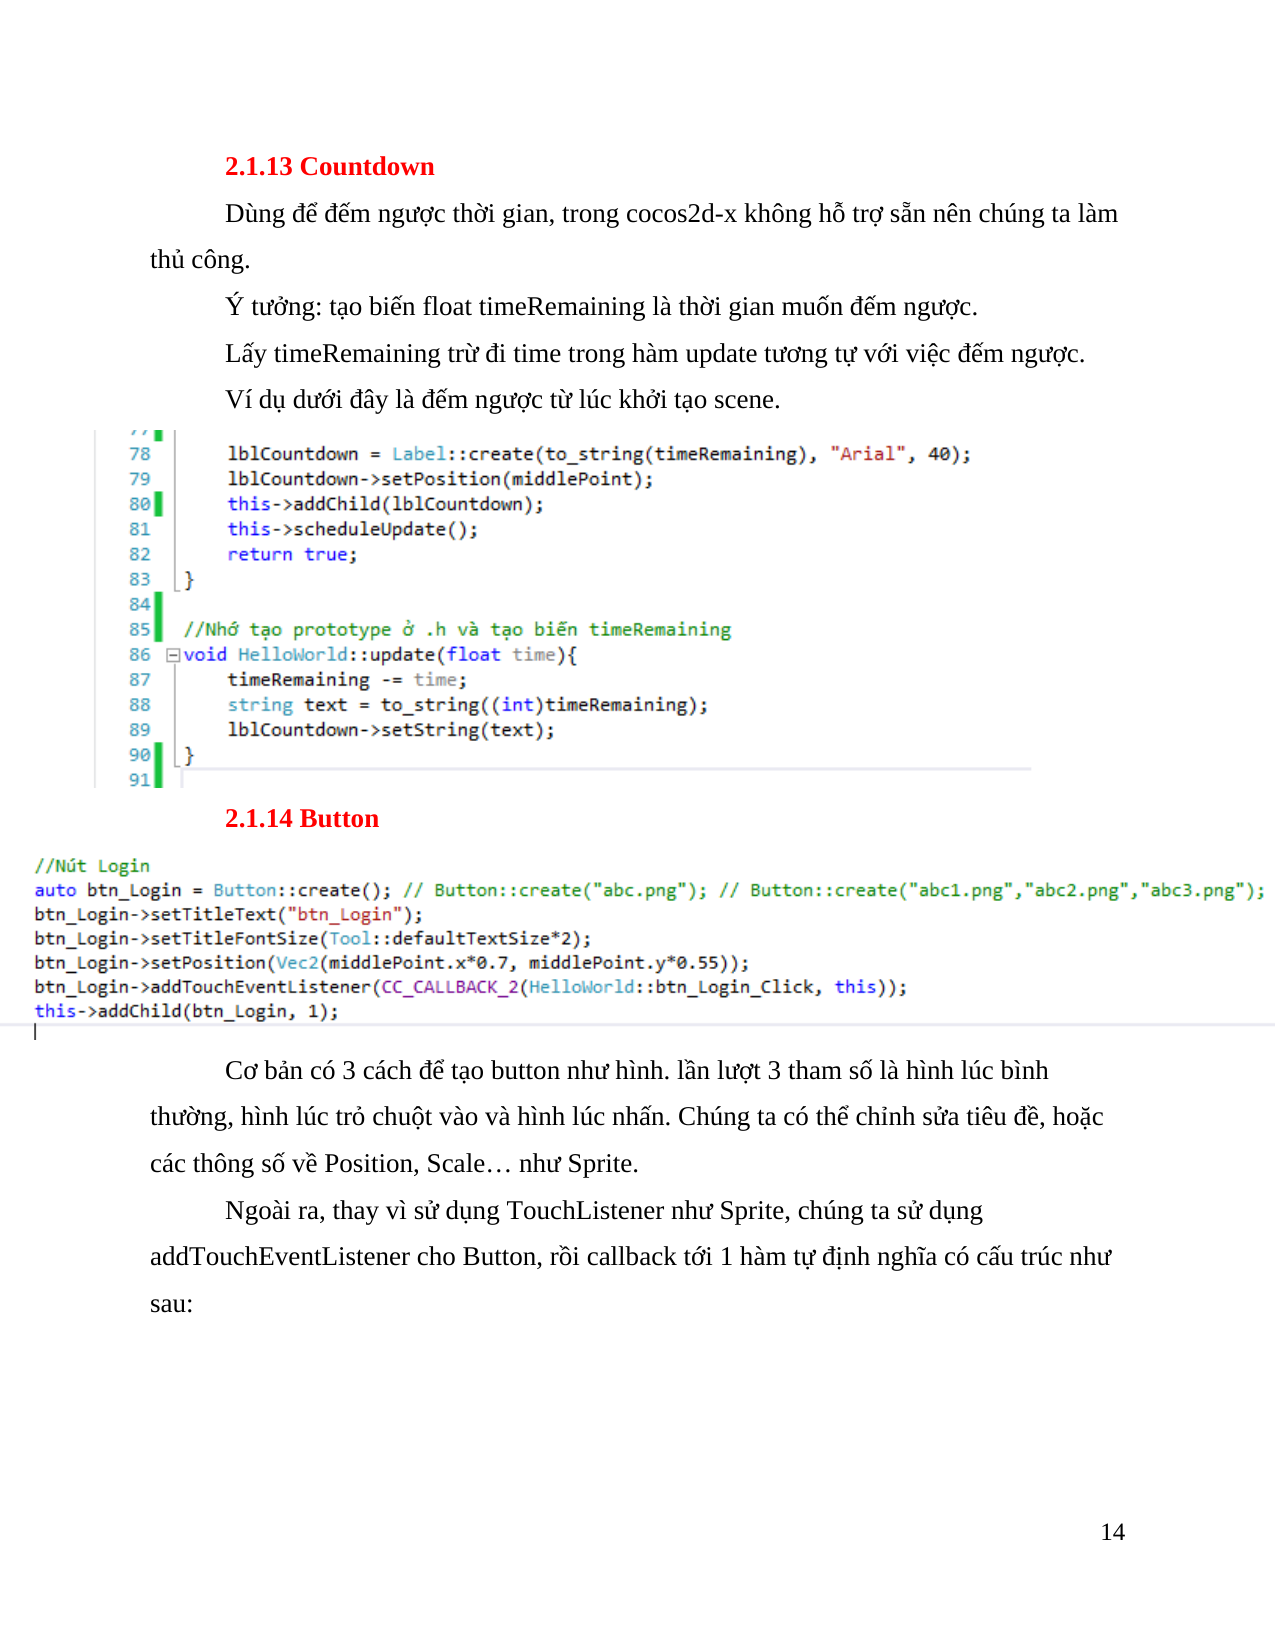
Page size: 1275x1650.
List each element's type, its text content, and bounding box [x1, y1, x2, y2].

text Ngoài ra, thay vì sử dụng TouchListener như Sprite, chúng ta sử dụng addTouchEventListener cho Button, rồi callback tới 1 hàm tự định nghĩa có cấu trúc như sau: [150, 1194, 1125, 1318]
text Cơ bản có 3 cách để tạo button như hình. lần lượt 3 tham số là hình lúc bình thường, hình lúc trỏ chuột vào và hình lúc nhấn. Chúng ta có thể chỉnh sửa tiêu đề, hoặc các thông số về Position, Scale… như Sprite. [150, 1054, 1125, 1178]
subtitle 2.1.14 Button [150, 802, 1125, 833]
subtitle 2.1.13 Countdown [150, 150, 1125, 181]
text Ví dụ dưới đây là đếm ngược từ lúc khởi tạo scene. [150, 383, 1125, 414]
text Dùng để đếm ngược thời gian, trong cocos2d-x không hỗ trợ sẵn nên chúng ta làm thủ công. [150, 197, 1125, 274]
picture [93, 430, 1032, 788]
text Ý tưởng: tạo biến float timeRemaining là thời gian muốn đếm ngược. [150, 290, 1125, 321]
picture [0, 848, 1275, 1040]
text Lấy timeRemaining trừ đi time trong hàm update tương tự với việc đếm ngược. [150, 337, 1125, 368]
